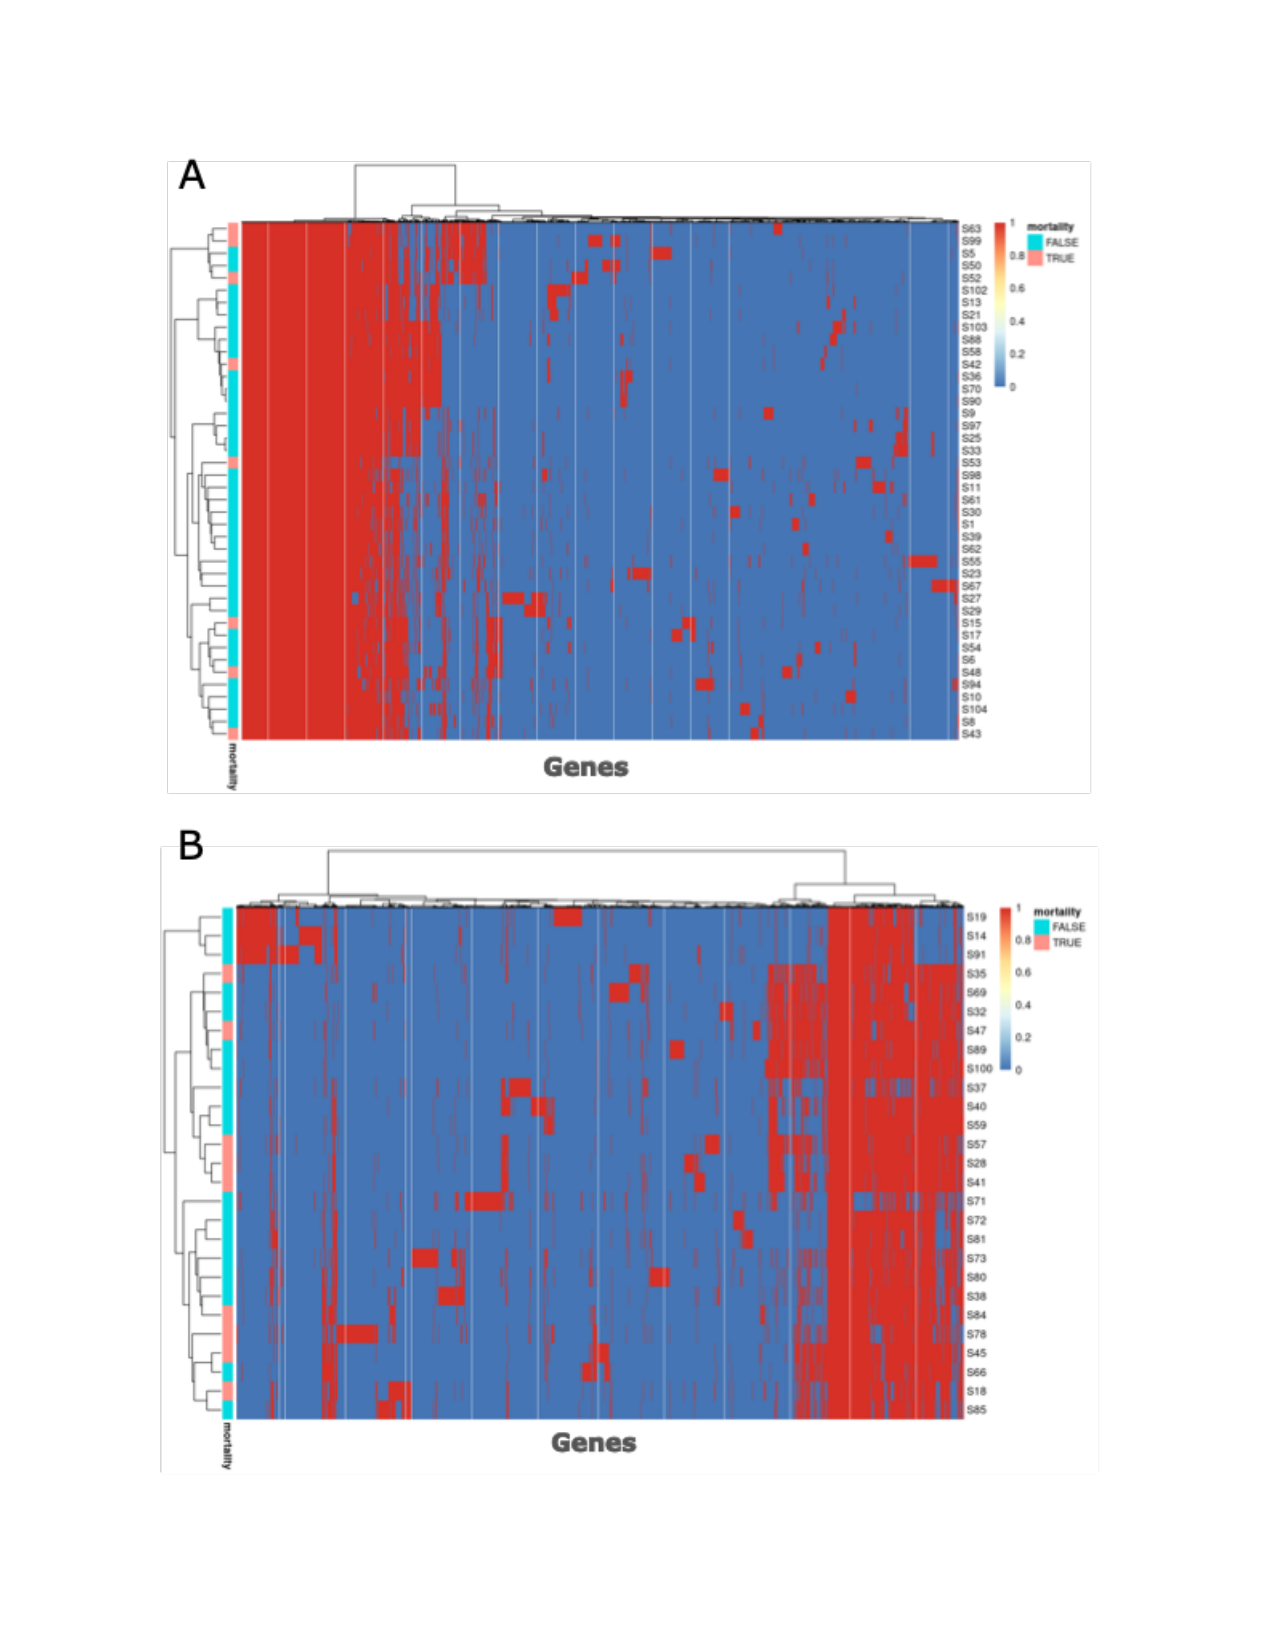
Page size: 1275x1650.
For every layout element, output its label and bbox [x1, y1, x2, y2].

picture [150, 150, 1104, 1500]
